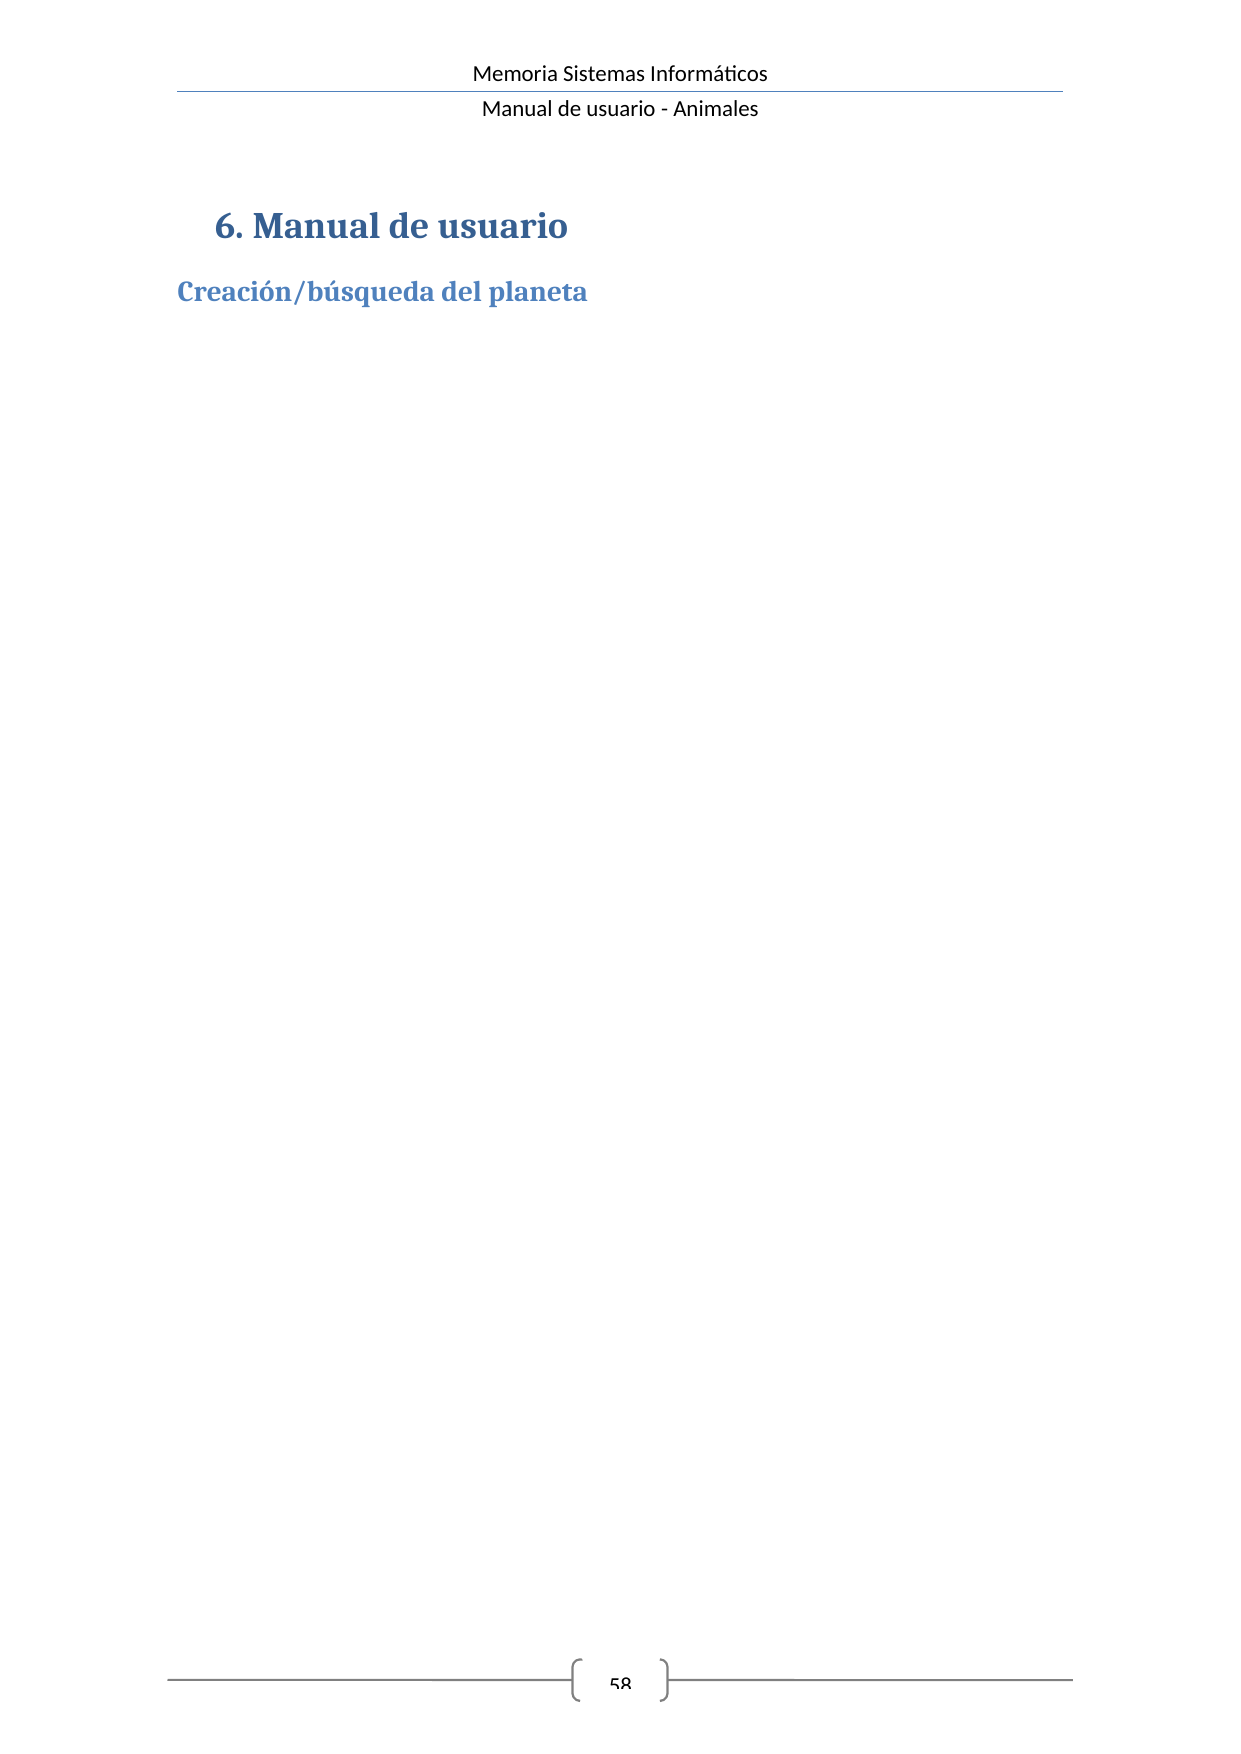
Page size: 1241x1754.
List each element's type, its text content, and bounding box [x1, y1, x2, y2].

subtitle Manual de usuario [215, 204, 1063, 248]
subtitle Creación/búsqueda del planeta [177, 275, 1063, 308]
